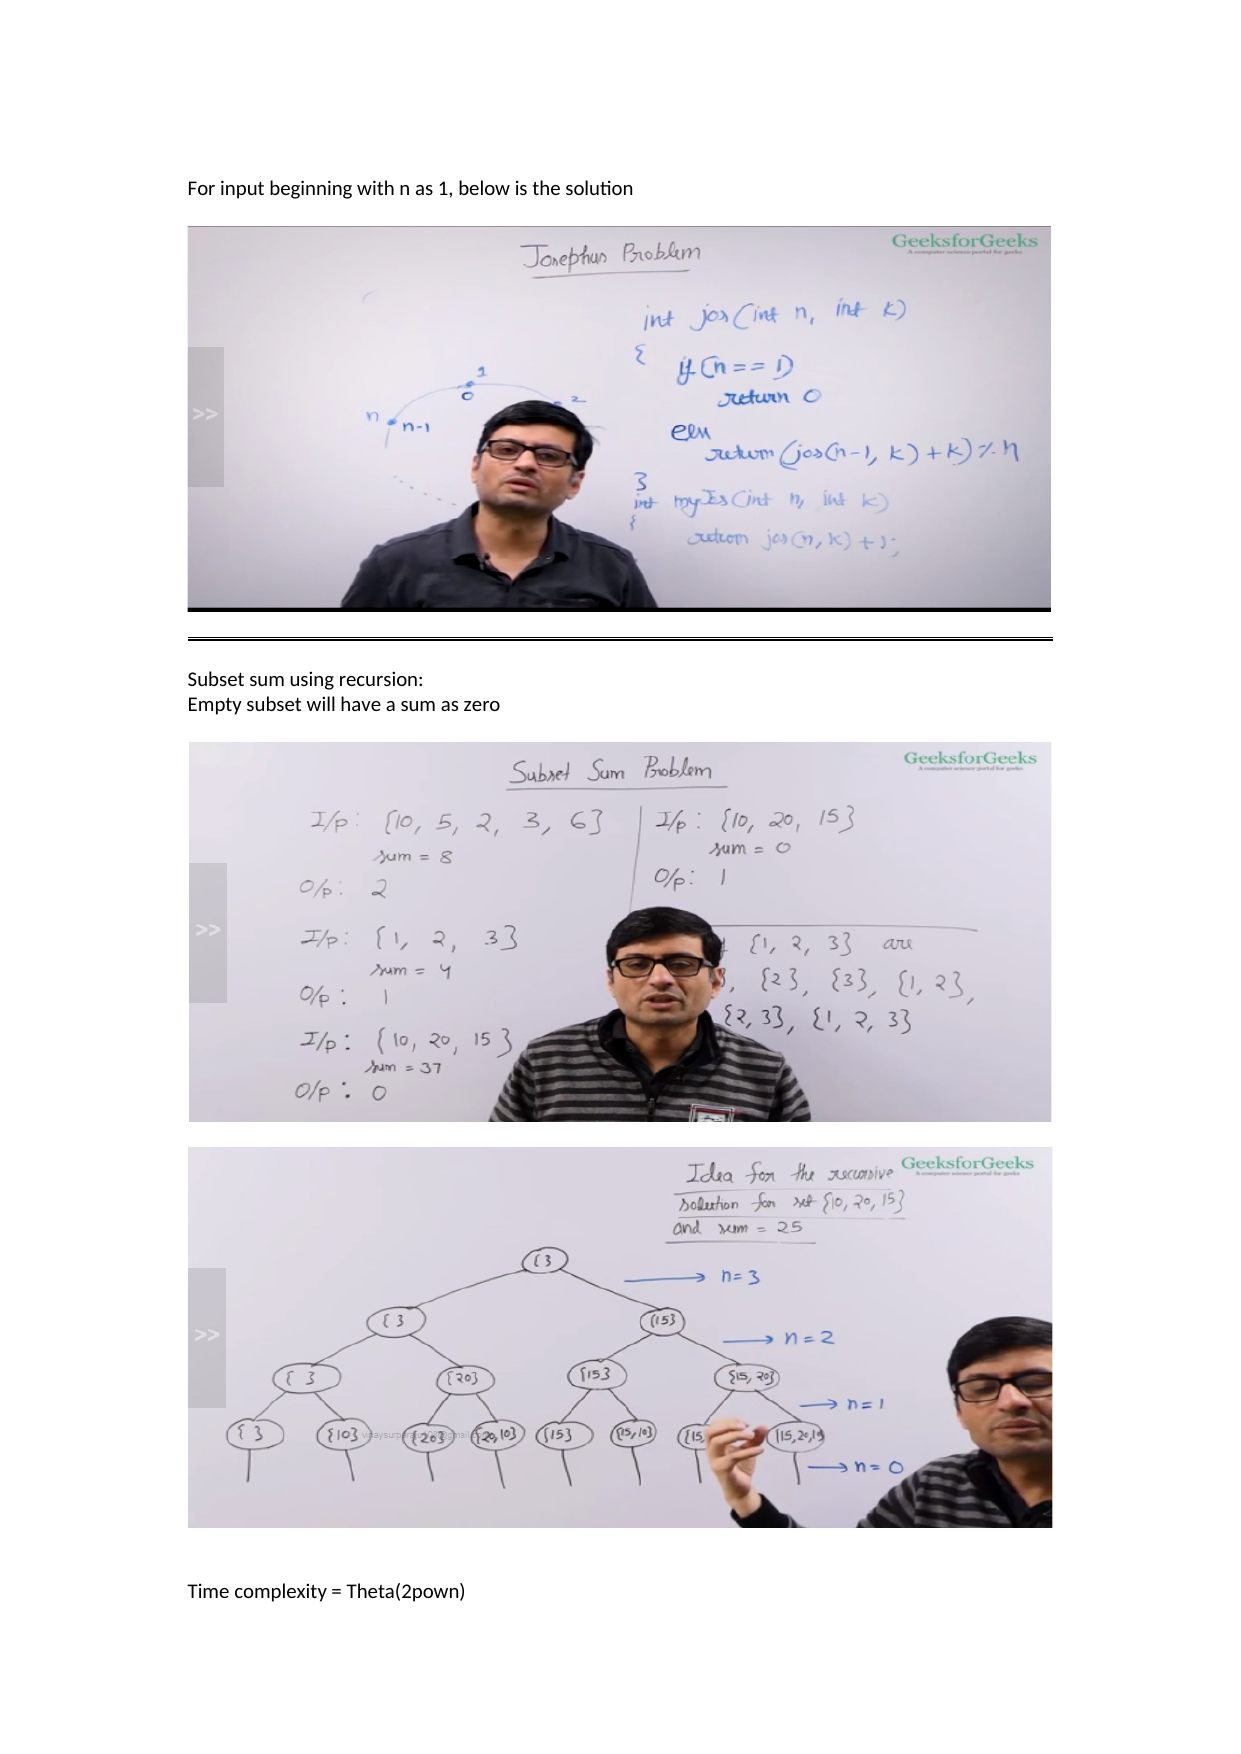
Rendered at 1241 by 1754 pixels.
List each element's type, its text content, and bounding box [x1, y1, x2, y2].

picture [187, 742, 1052, 1122]
text Empty subset will have a sum as zero [187, 691, 1053, 717]
text For input beginning with n as 1, below is the solution [187, 175, 1053, 201]
text Subset sum using recursion: [187, 666, 1053, 691]
text Time complexity = Theta(2pown) [187, 1578, 1053, 1604]
picture [187, 226, 1053, 612]
picture [187, 1147, 1053, 1528]
